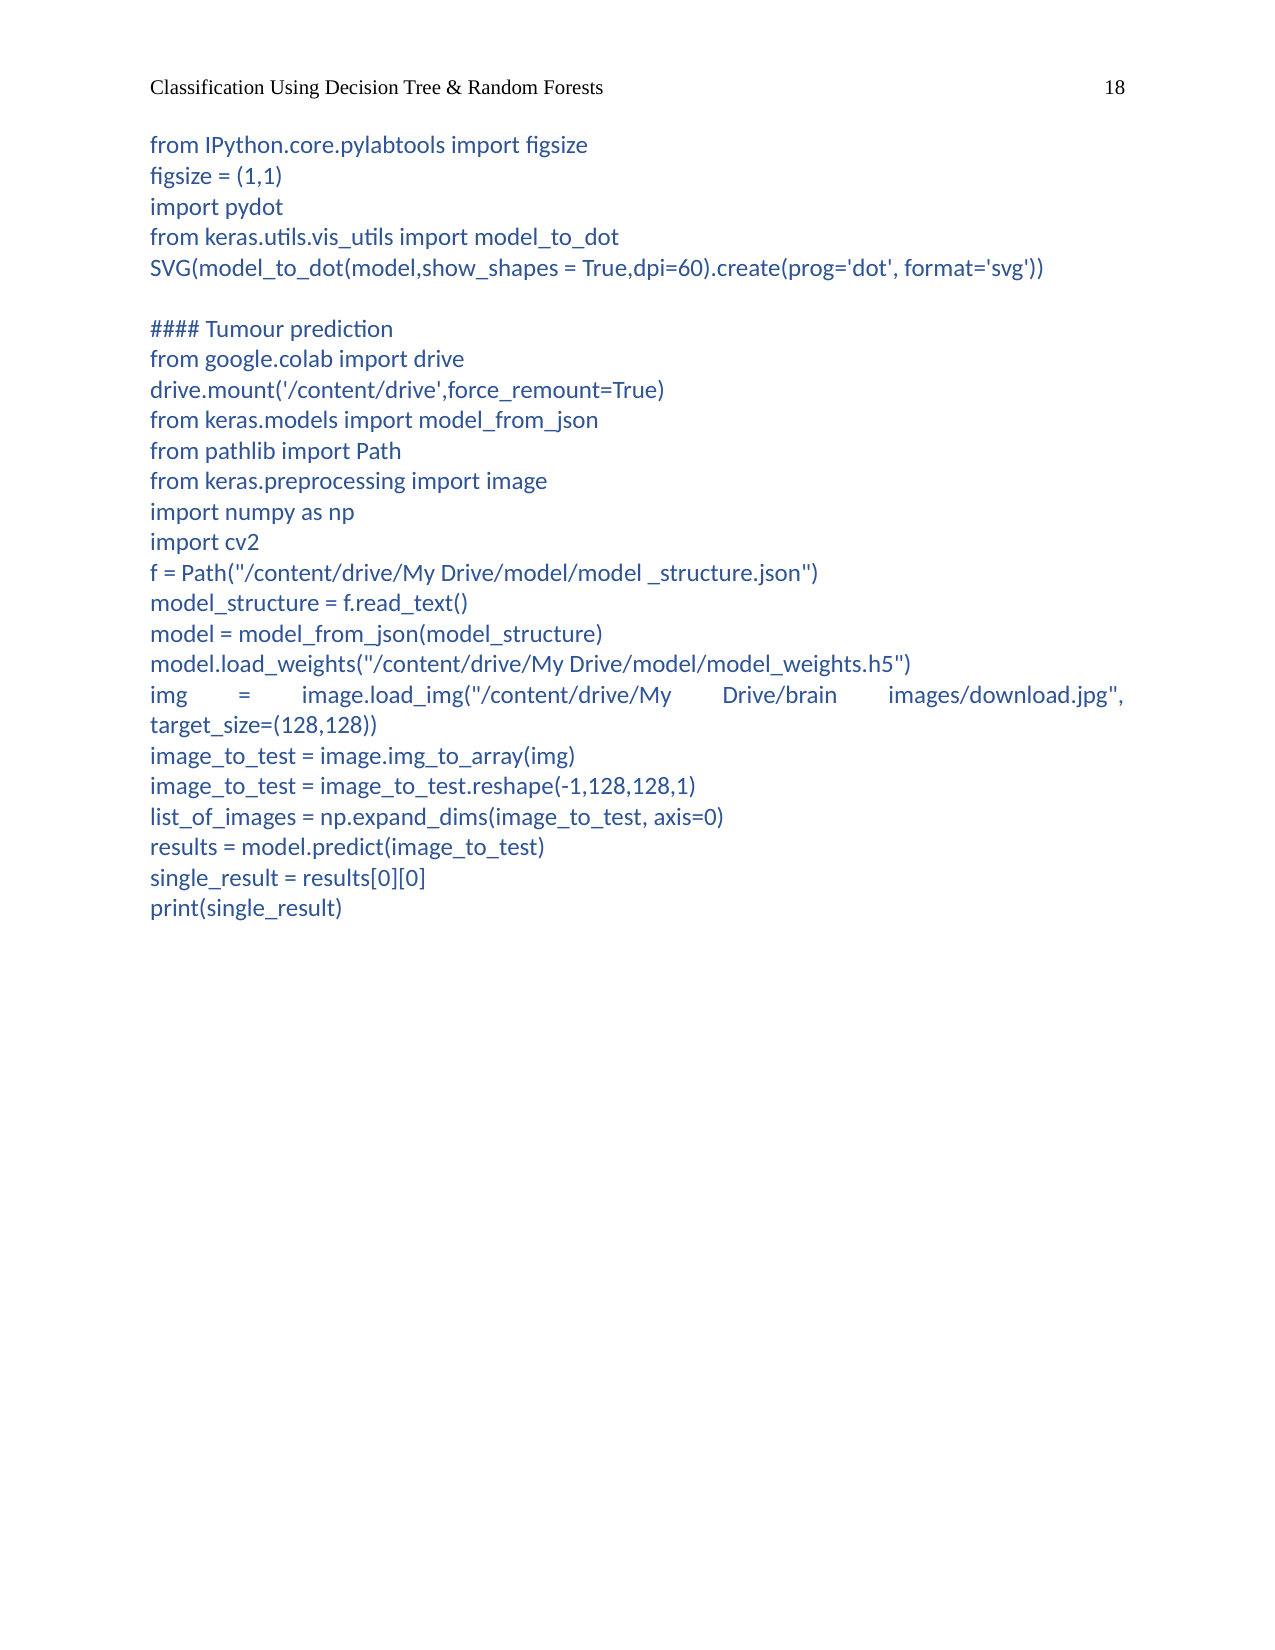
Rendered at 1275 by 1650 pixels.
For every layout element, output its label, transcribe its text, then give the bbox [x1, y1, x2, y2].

text print(single_result) [150, 893, 1125, 923]
text import cv2 [150, 526, 1125, 557]
text SVG(model_to_dot(model,show_shapes = True,dpi=60).create(prog='dot', format='svg')) [150, 252, 1125, 282]
text #### Tumour prediction [150, 313, 1125, 343]
text import numpy as np [150, 496, 1125, 526]
text image_to_test = image_to_test.reshape(-1,128,128,1) [150, 771, 1125, 801]
text from keras.models import model_from_json [150, 404, 1125, 435]
text from keras.utils.vis_utils import model_to_dot [150, 221, 1125, 252]
text from google.colab import drive [150, 343, 1125, 374]
text img = image.load_img("/content/drive/My Drive/brain images/download.jpg", target_size=(128,128)) [150, 679, 1125, 740]
text import pydot [150, 191, 1125, 221]
text drive.mount('/content/drive',force_remount=True) [150, 374, 1125, 404]
text f = Path("/content/drive/My Drive/model/model _structure.json") [150, 557, 1125, 587]
text single_result = results[0][0] [150, 862, 1125, 893]
text figsize = (1,1) [150, 160, 1125, 191]
text from keras.preprocessing import image [150, 465, 1125, 496]
text model_structure = f.read_text() [150, 587, 1125, 618]
text list_of_images = np.expand_dims(image_to_test, axis=0) [150, 801, 1125, 832]
text model = model_from_json(model_structure) [150, 618, 1125, 648]
text image_to_test = image.img_to_array(img) [150, 740, 1125, 771]
text results = model.predict(image_to_test) [150, 832, 1125, 862]
text from pathlib import Path [150, 435, 1125, 465]
text model.load_weights("/content/drive/My Drive/model/model_weights.h5") [150, 648, 1125, 679]
text from IPython.core.pylabtools import figsize [150, 129, 1125, 160]
